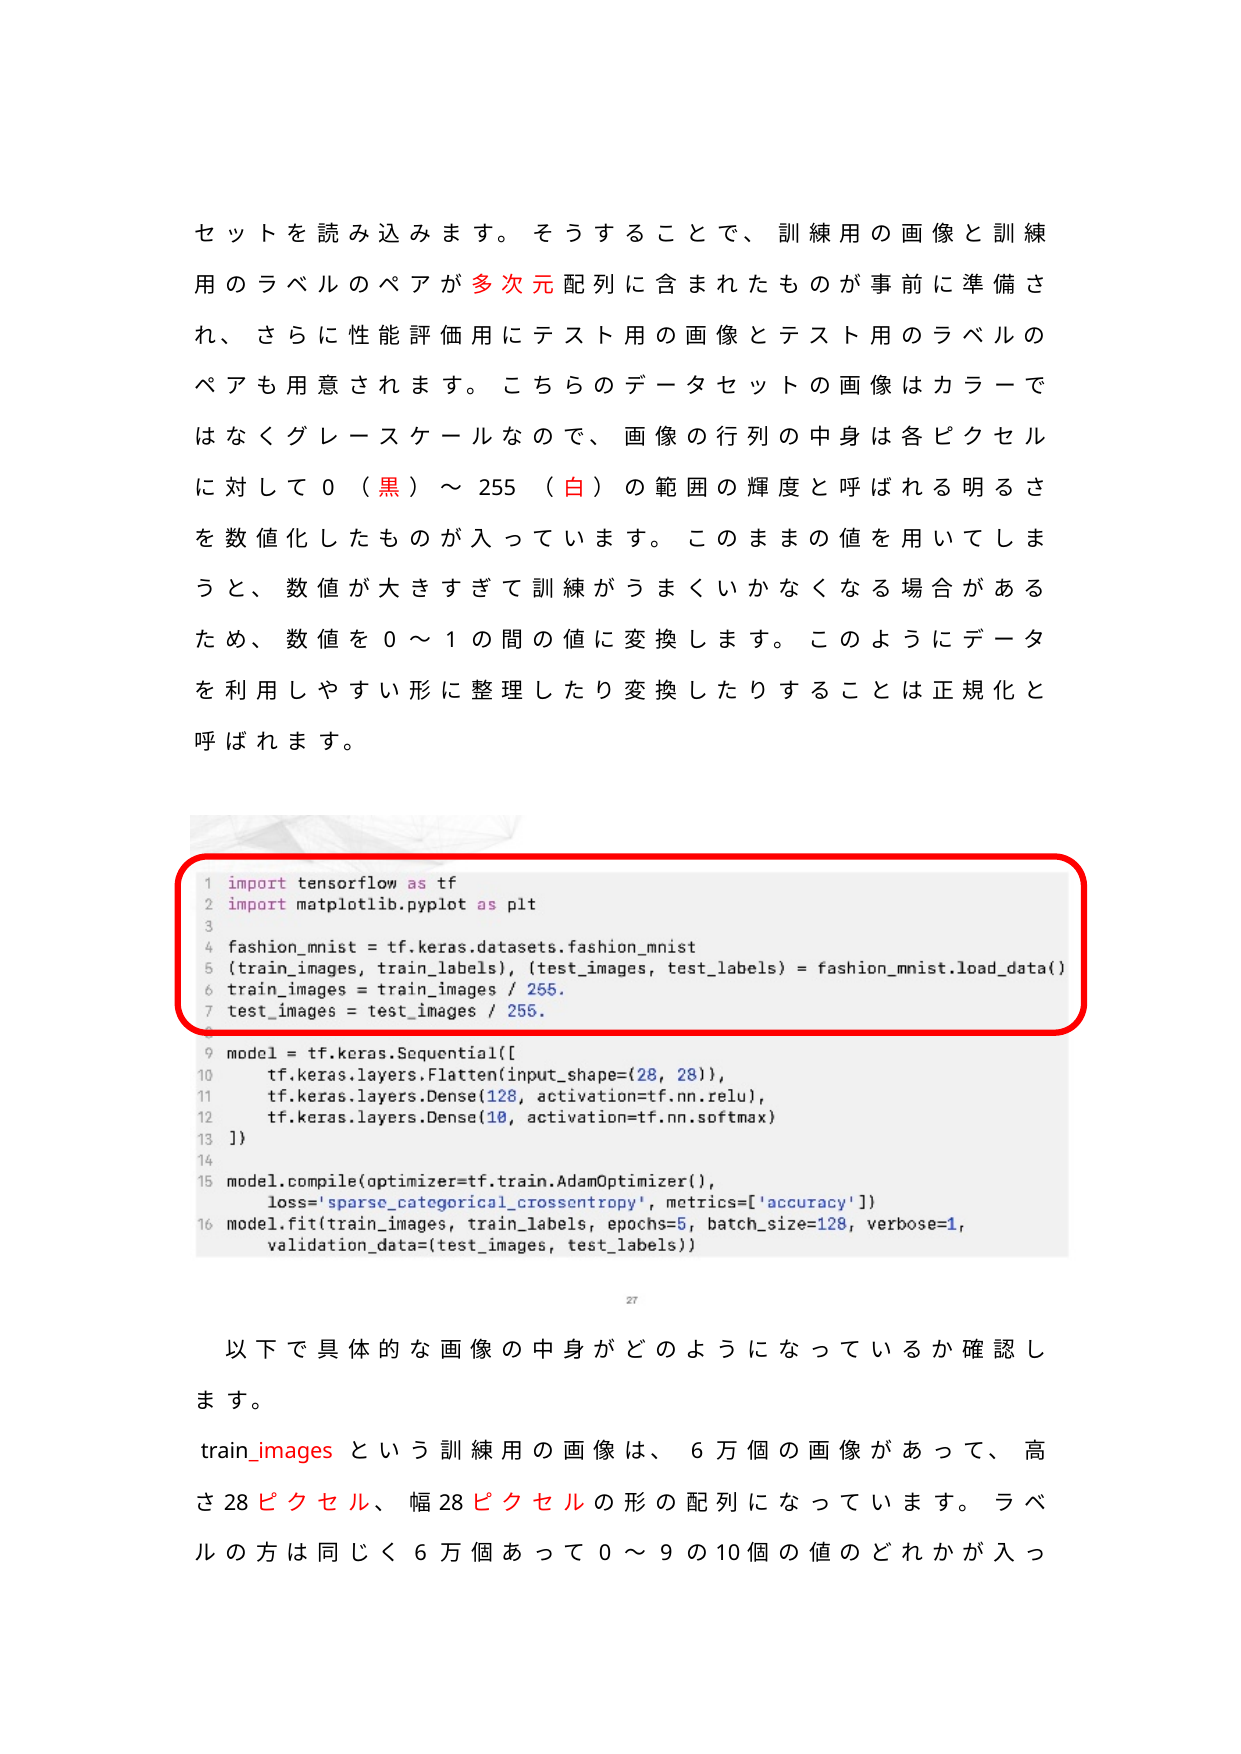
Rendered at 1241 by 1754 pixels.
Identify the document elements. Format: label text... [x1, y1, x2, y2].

picture [190, 815, 1076, 860]
text 以下で具体的な画像の中身がどのようになっているか確認します。 [190, 1323, 1050, 1424]
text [190, 1424, 1050, 1577]
picture [190, 860, 1076, 1029]
picture [190, 1029, 1076, 1315]
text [190, 207, 1050, 765]
